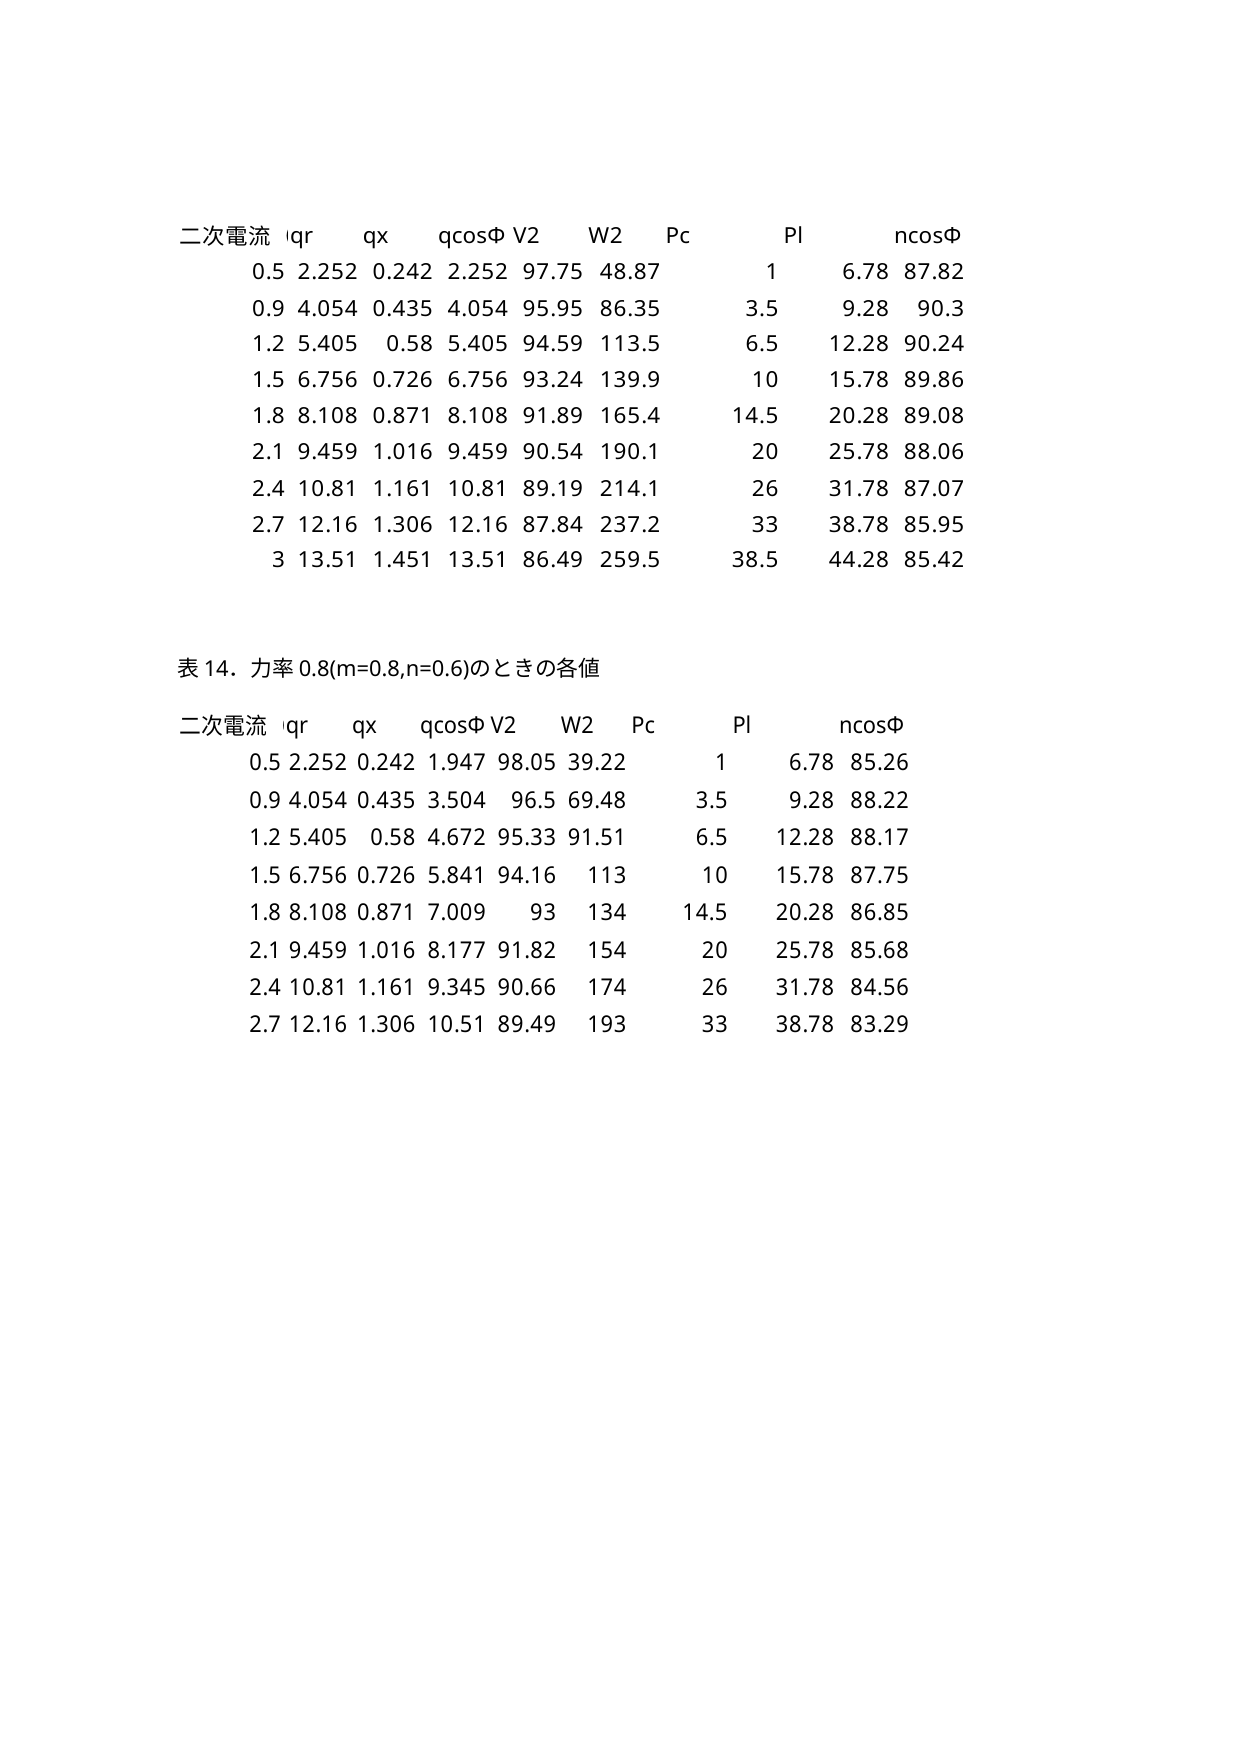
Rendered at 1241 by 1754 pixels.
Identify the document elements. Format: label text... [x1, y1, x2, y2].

text 表14．力率0.8(m=0.8,n=0.6)のときの各値 [177, 648, 1063, 686]
